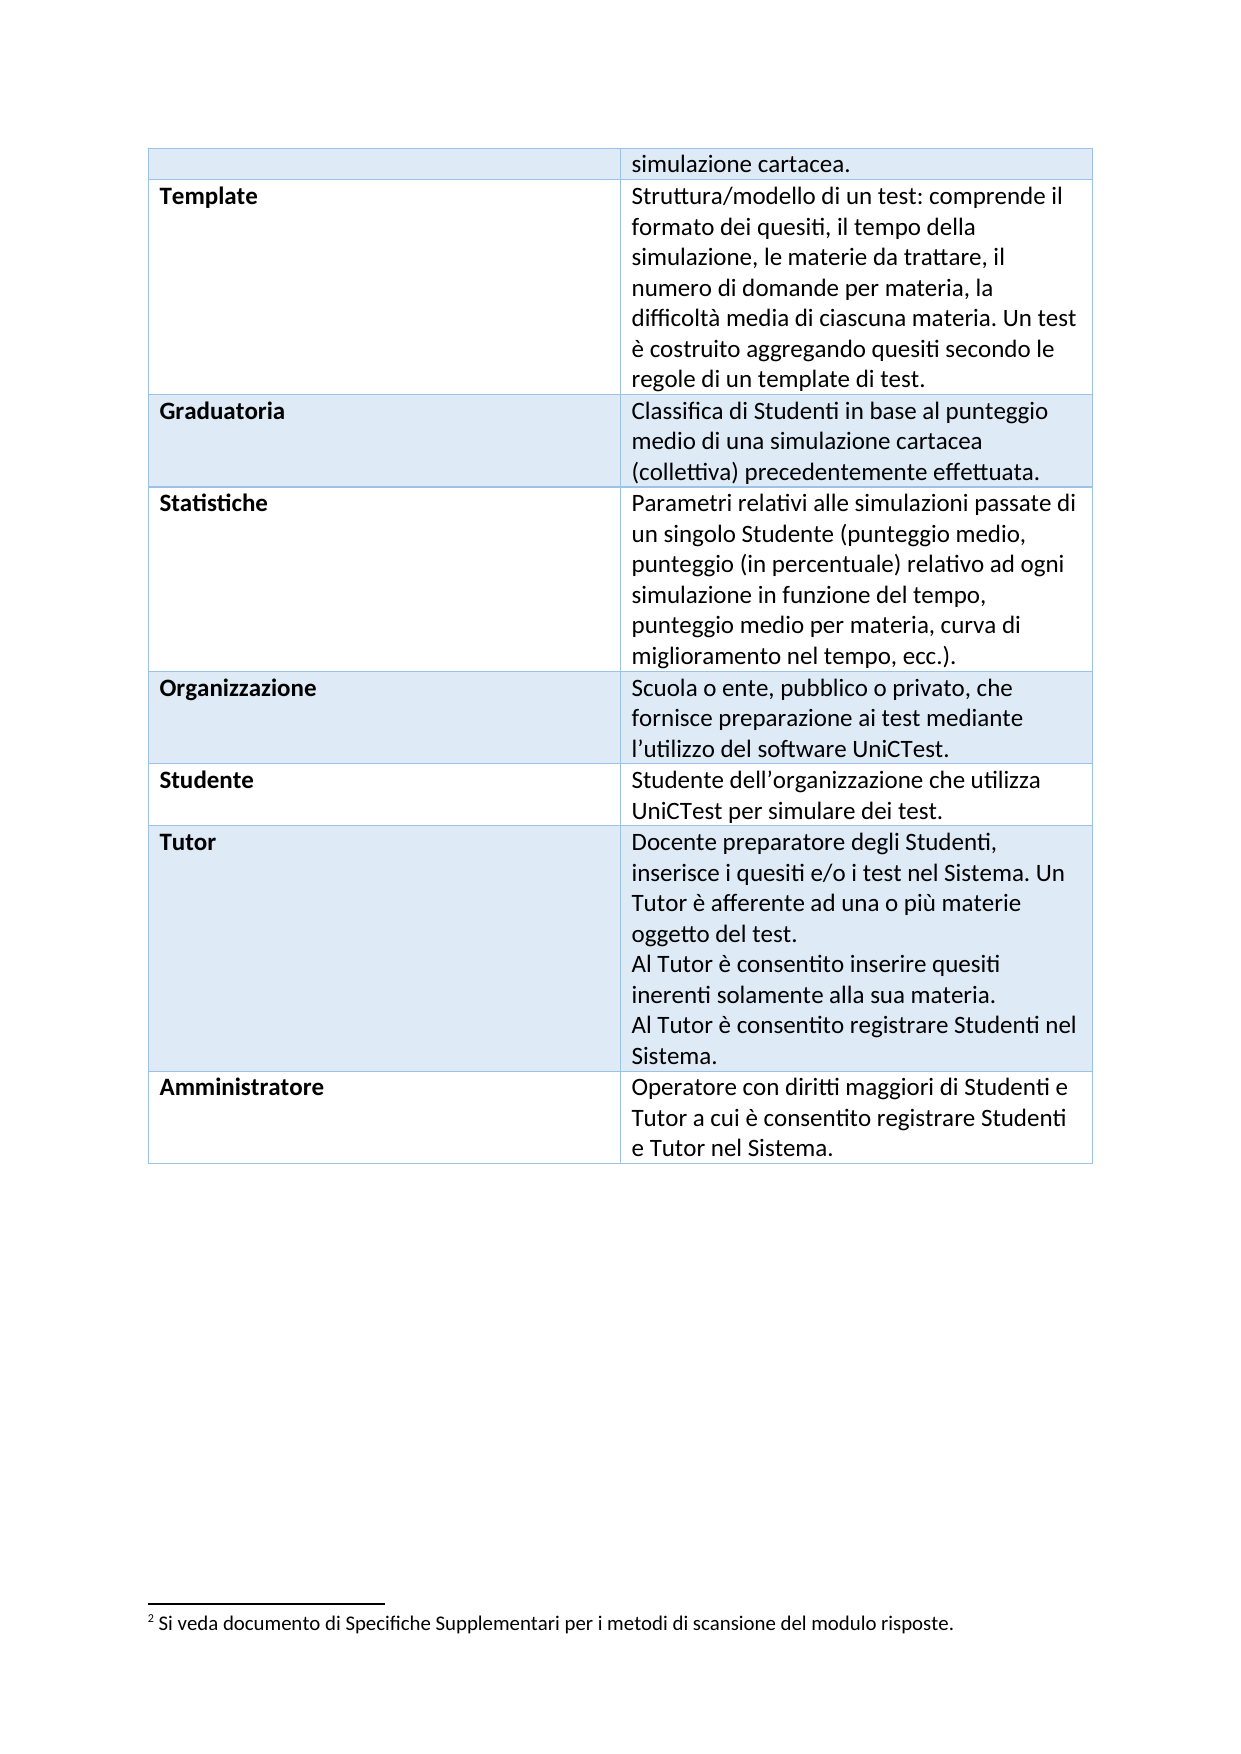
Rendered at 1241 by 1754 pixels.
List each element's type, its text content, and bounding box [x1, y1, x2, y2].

table_cell Organizzazione [149, 672, 620, 763]
table_cell Graduatoria [149, 395, 620, 486]
table_cell Modulo risposte [149, 149, 620, 179]
table_cell Studente dell’organizzazione che utilizza UniCTest per simulare dei test. [621, 764, 1092, 825]
table_cell Template [149, 180, 620, 394]
table_cell Classifica di Studenti in base al punteggio medio di una simulazione cartacea (collettiva) precedentemente effettuata. [621, 395, 1092, 486]
table_cell Parametri relativi alle simulazioni passate di un singolo Studente (punteggio medio, punteggio (in percentuale) relativo ad ogni simulazione in funzione del tempo, punteggio medio per materia, curva di miglioramento nel tempo, ecc.). [621, 488, 1092, 671]
table_cell Studente [149, 764, 620, 825]
table_cell Docente preparatore degli Studenti, inserisce i quesiti e/o i test nel Sistema. Un Tutor è afferente ad una o più materie oggetto del test. Al Tutor è consentito inserire quesiti inerenti solamente alla sua materia. Al Tutor è consentito registrare Studenti nel Sistema. [621, 826, 1092, 1071]
table_cell Operatore con diritti maggiori di Studenti e Tutor a cui è consentito registrare Studenti e Tutor nel Sistema. [621, 1072, 1092, 1163]
table_cell Scuola o ente, pubblico o privato, che fornisce preparazione ai test mediante l’utilizzo del software UniCTest. [621, 672, 1092, 763]
table_cell Amministratore [149, 1072, 620, 1163]
table_cell Struttura/modello di un test: comprende il formato dei quesiti, il tempo della simulazione, le materie da trattare, il numero di domande per materia, la difficoltà media di ciascuna materia. Un test è costruito aggregando quesiti secondo le regole di un template di test. [621, 180, 1092, 394]
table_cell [621, 149, 1092, 179]
table_cell Tutor [149, 826, 620, 1071]
table_cell Statistiche [149, 488, 620, 671]
